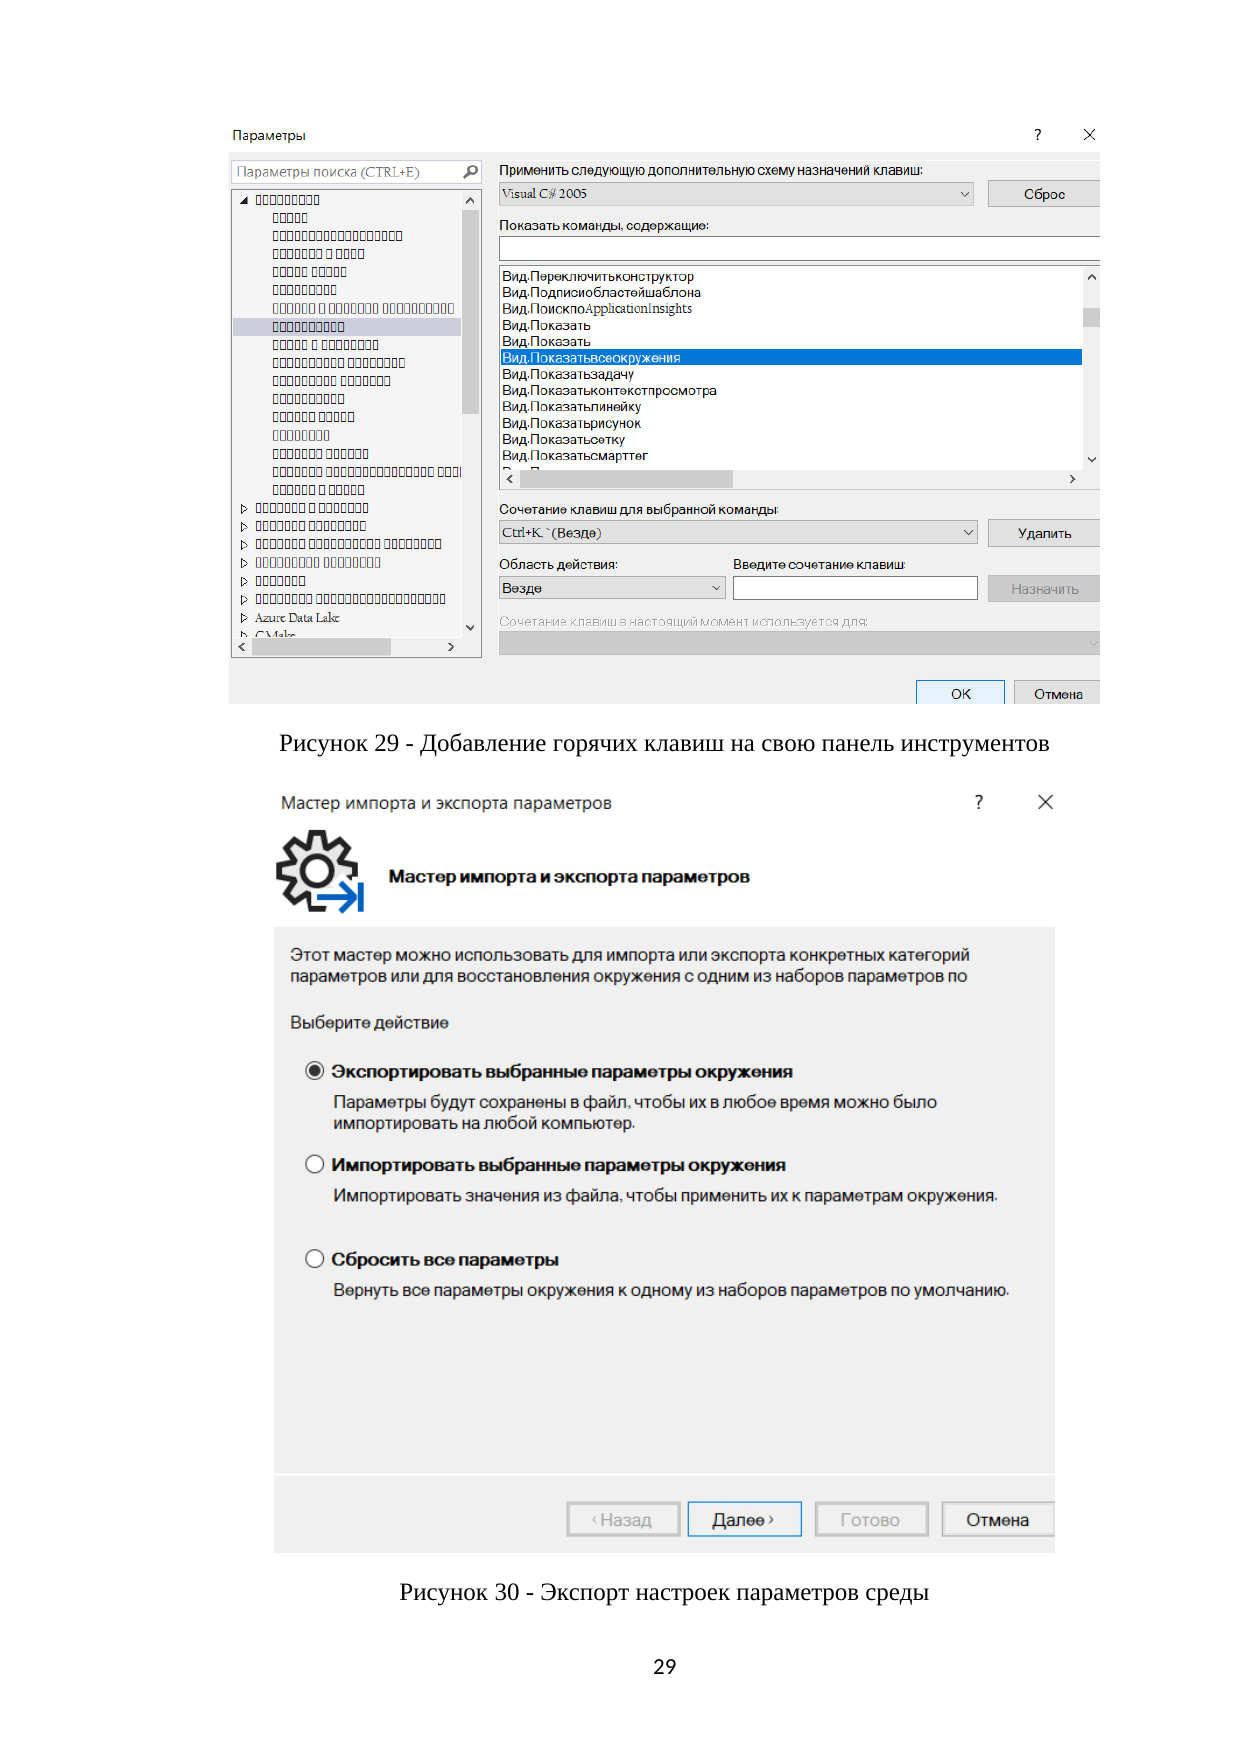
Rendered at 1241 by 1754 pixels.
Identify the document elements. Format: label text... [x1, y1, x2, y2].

picture [274, 782, 1055, 1553]
text Рисунок 30 - Экспорт настроек параметров среды [177, 1577, 1152, 1606]
picture [228, 118, 1100, 704]
text Рисунок 29 - Добавление горячих клавиш на свою панель инструментов [177, 728, 1152, 757]
